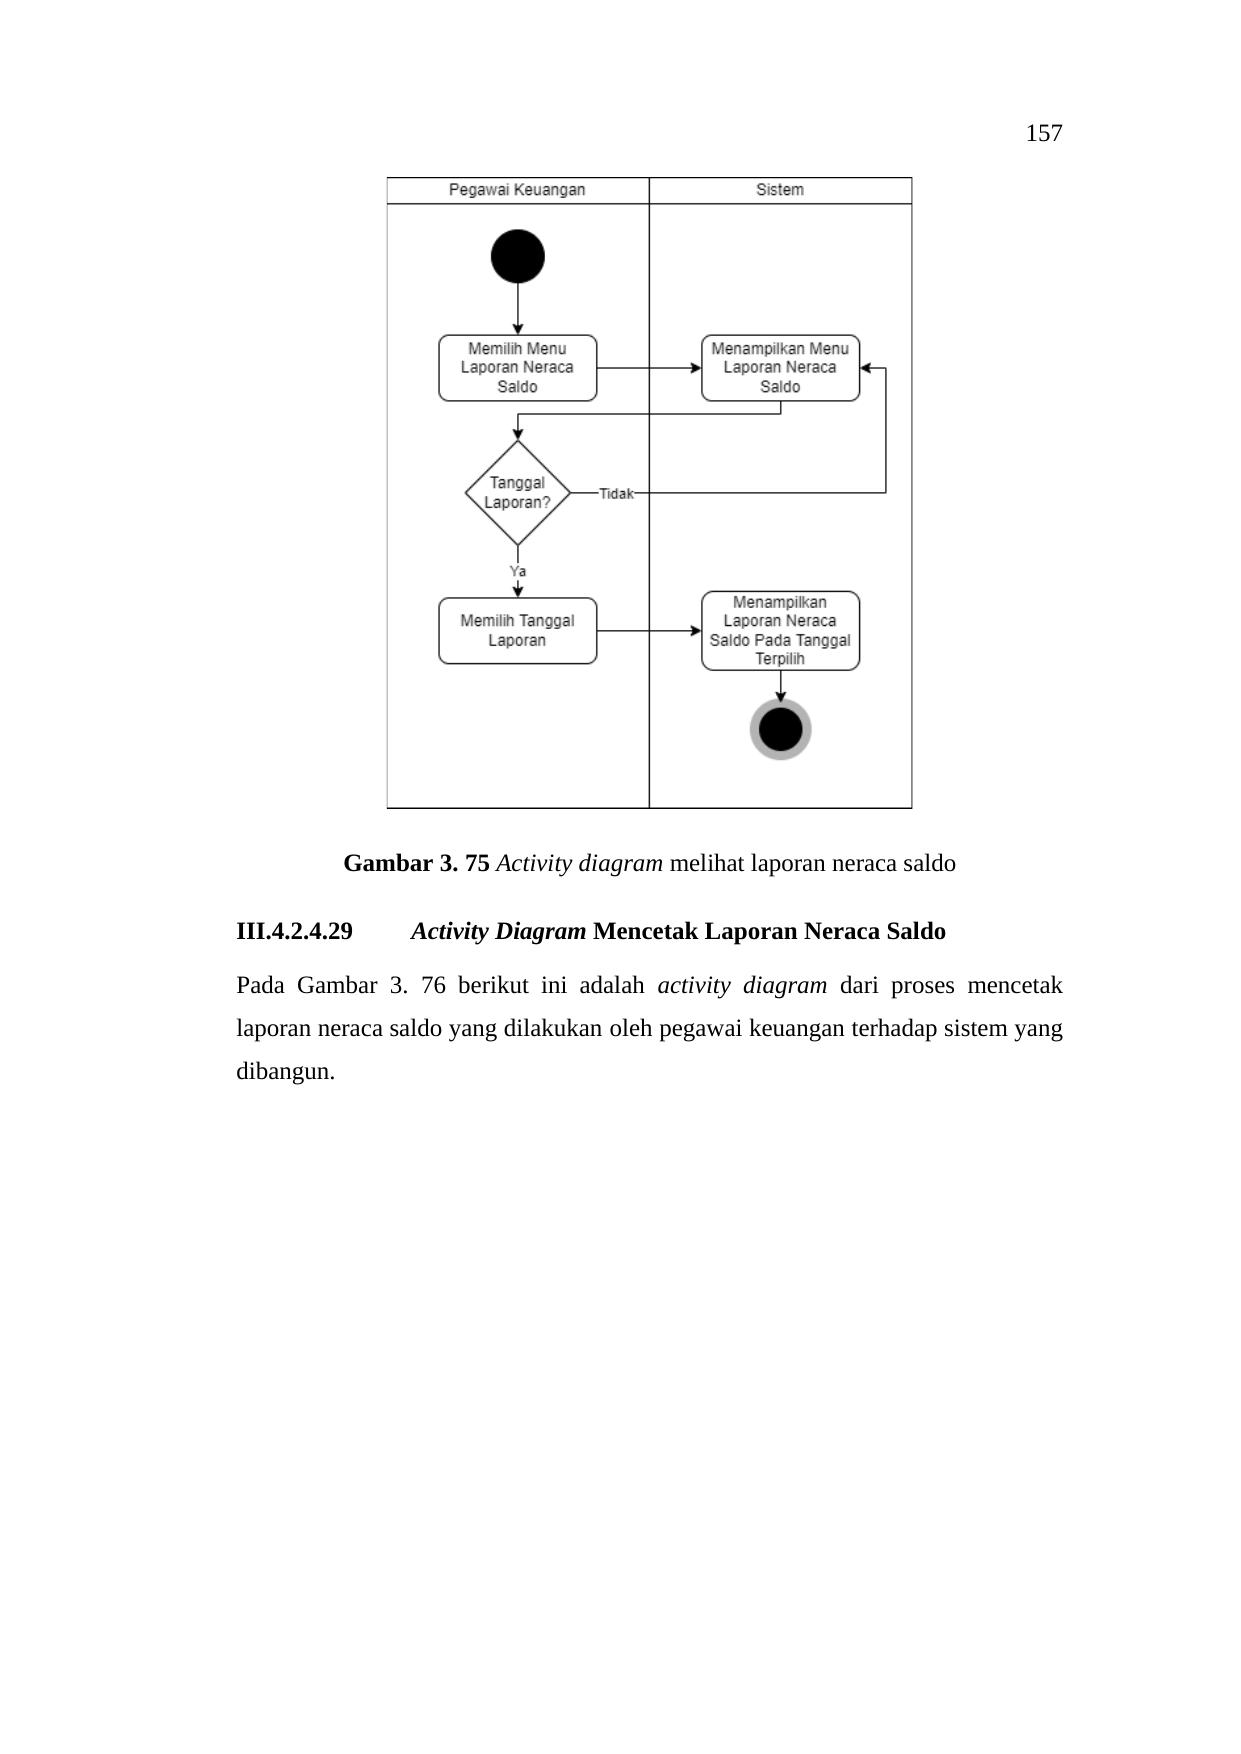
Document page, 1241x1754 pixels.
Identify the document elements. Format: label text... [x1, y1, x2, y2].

text Pada Gambar 3. 76 berikut ini adalah activity diagram dari proses mencetak laporan neraca saldo yang dilakukan oleh pegawai keuangan terhadap sistem yang dibangun. [236, 970, 1063, 1085]
picture [386, 177, 913, 809]
text Gambar 3. 75 Activity diagram melihat laporan neraca saldo [236, 848, 1063, 877]
subtitle Activity Diagram Mencetak Laporan Neraca Saldo [236, 916, 1063, 945]
